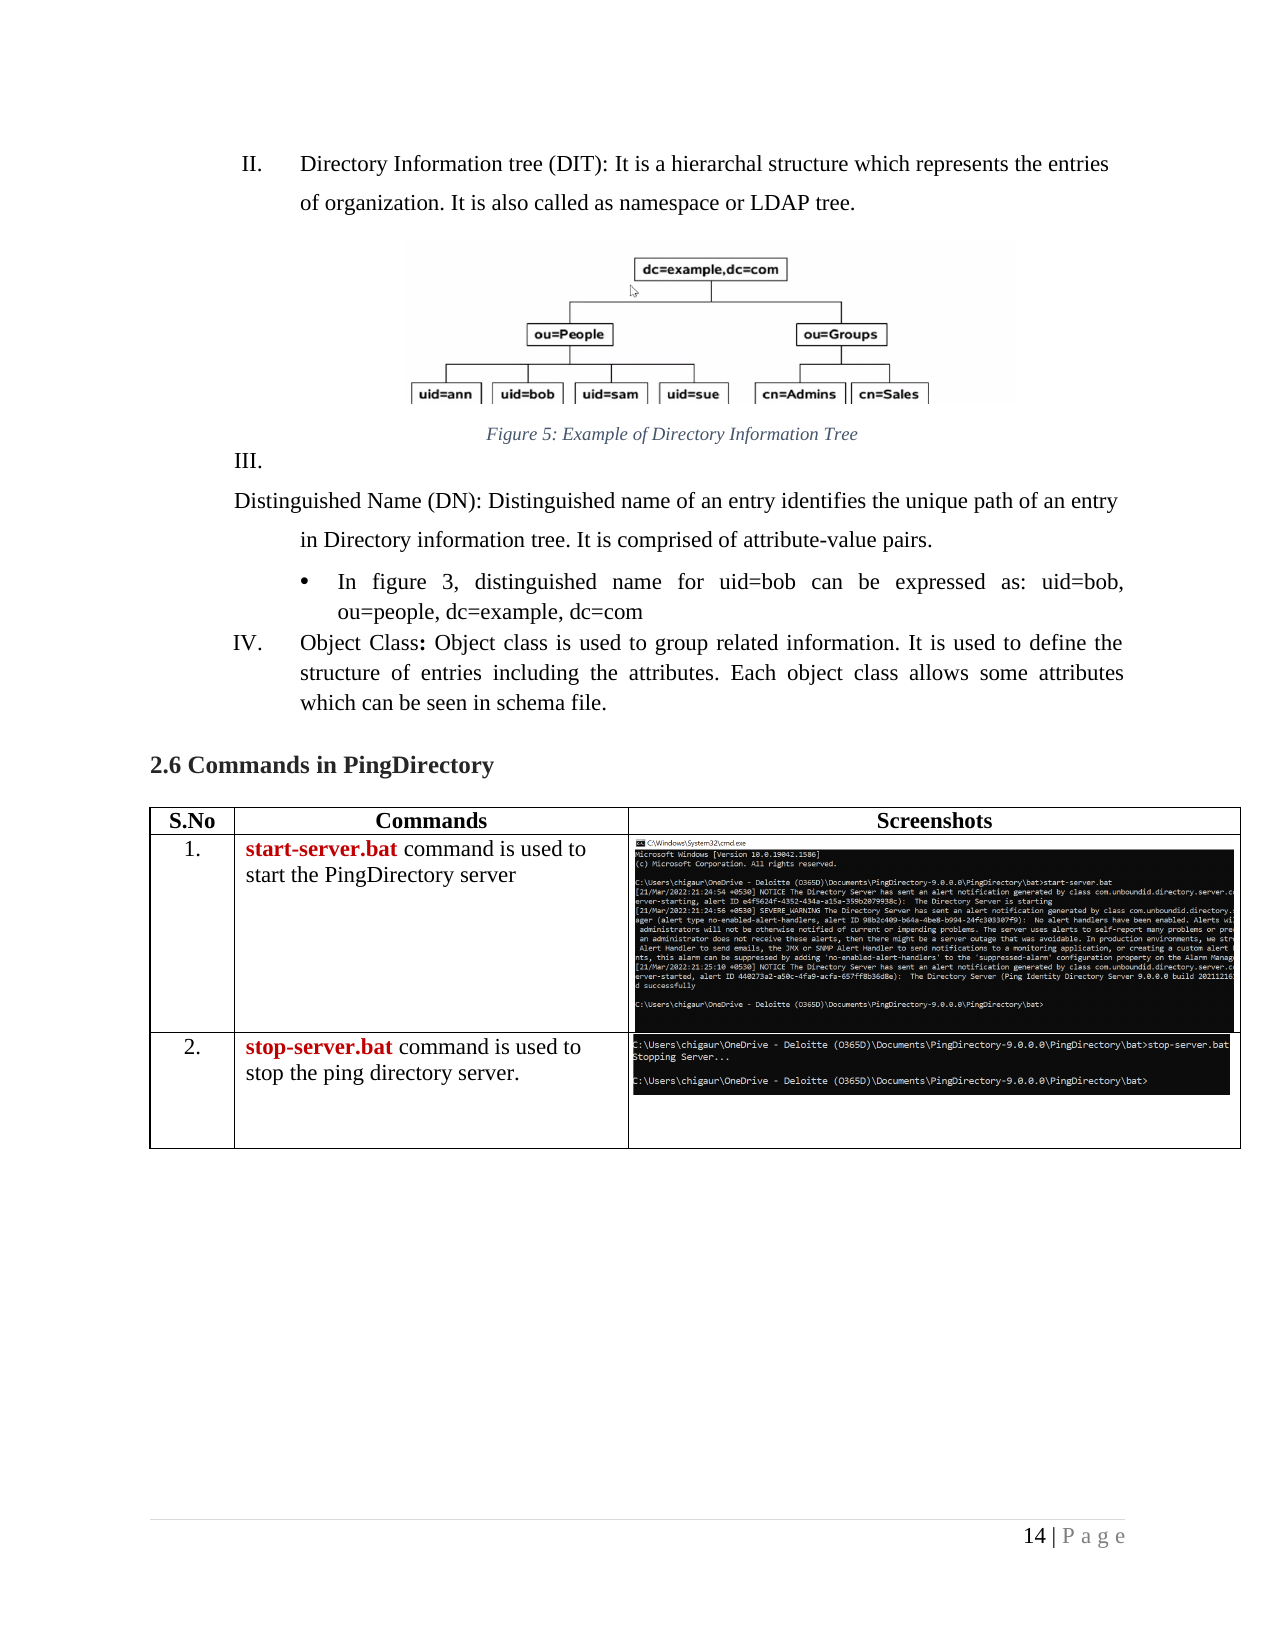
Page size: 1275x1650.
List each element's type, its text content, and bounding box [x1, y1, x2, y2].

list Directory Information tree (DIT): It is a hierarchal structure which represents the entries of organization. It is also called as namespace or LDAP tree. [262, 150, 1125, 216]
table_cell 2. [151, 1033, 234, 1133]
list Object Class: Object class is used to group related information. It is used to define the structure of entries including the attributes. Each object class allows some attributes which can be seen in schema file. [262, 629, 1125, 715]
table_header Screenshots [629, 808, 1240, 834]
list In figure 3, distinguished name for uid=bob can be expressed as: uid=bob, ou=people, dc=example, dc=com [300, 566, 1125, 625]
subtitle 2.6 Commands in PingDirectory [150, 751, 1125, 779]
list Distinguished Name (DN): Distinguished name of an entry identifies the unique path of an entry in Directory information tree. It is comprised of attribute-value pairs. [262, 447, 1125, 553]
table_cell 1. [151, 835, 234, 1032]
table_cell [629, 1033, 1240, 1133]
table_cell [629, 835, 1240, 1032]
picture [403, 240, 1020, 407]
picture [635, 836, 1234, 1032]
table_cell stop-server.bat command is used to stop the ping directory server. [235, 1033, 628, 1133]
table_header Commands [235, 808, 628, 834]
table_header S.No [151, 808, 234, 834]
table_cell start-server.bat command is used to start the PingDirectory server [235, 835, 628, 1032]
